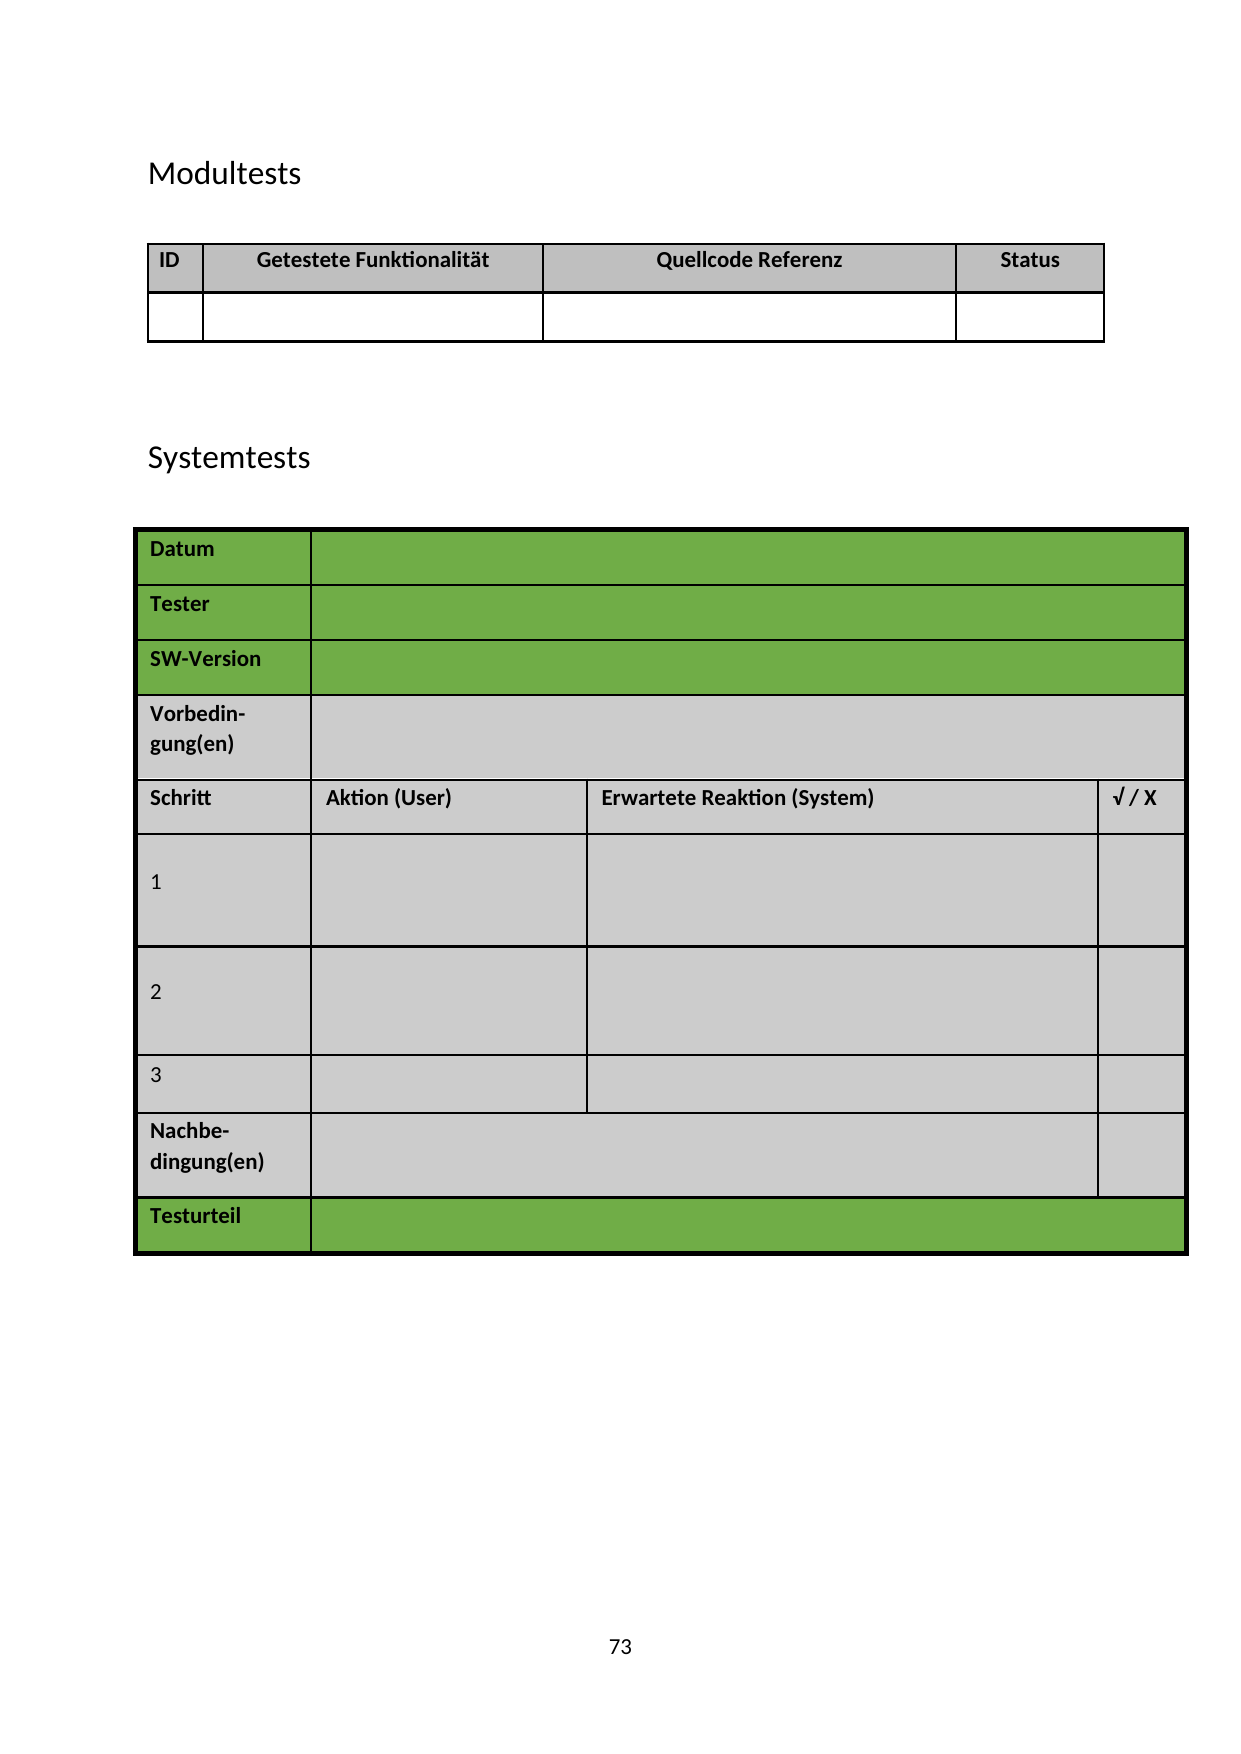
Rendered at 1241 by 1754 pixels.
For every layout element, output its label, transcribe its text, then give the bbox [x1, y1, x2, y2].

table_cell [312, 586, 1184, 639]
table_cell [149, 294, 202, 340]
subtitle Modultests [148, 152, 1093, 192]
table_cell [1099, 1114, 1184, 1196]
table_cell [588, 835, 1097, 945]
table_cell Erwartete Reaktion (System) [588, 781, 1097, 833]
subtitle Systemtests [148, 436, 1093, 477]
table_cell [1099, 835, 1184, 945]
table_cell [1099, 948, 1184, 1054]
table_cell [312, 1114, 1097, 1196]
table_cell [204, 294, 542, 340]
table_cell SW-Version [138, 641, 310, 694]
table_cell [544, 294, 955, 340]
table_header ID [149, 245, 202, 291]
table_cell Tester [138, 586, 310, 639]
table_header Status [957, 245, 1103, 291]
table_cell 3 [138, 1056, 310, 1112]
table_cell Vorbedin-gung(en) [138, 696, 310, 778]
table_header Datum [138, 532, 310, 584]
table_header Quellcode Referenz [544, 245, 955, 291]
table_cell [312, 1056, 586, 1112]
table_cell [588, 948, 1097, 1054]
table_cell [312, 641, 1184, 694]
table_cell Schritt [138, 781, 310, 833]
table_cell [312, 696, 1184, 778]
table_header [312, 532, 1184, 584]
table_cell [312, 948, 586, 1054]
table_cell [588, 1056, 1097, 1112]
table_cell √ / X [1099, 781, 1184, 833]
table_cell 2 [138, 948, 310, 1054]
table_cell [957, 294, 1103, 340]
table_header Getestete Funktionalität [204, 245, 542, 291]
table_cell [1099, 1056, 1184, 1112]
table_cell 1 [138, 835, 310, 945]
table_cell Testurteil [138, 1199, 310, 1251]
table_cell [312, 835, 586, 945]
table_cell Nachbe-dingung(en) [138, 1114, 310, 1196]
table_cell [312, 1199, 1184, 1251]
table_cell Aktion (User) [312, 781, 586, 833]
